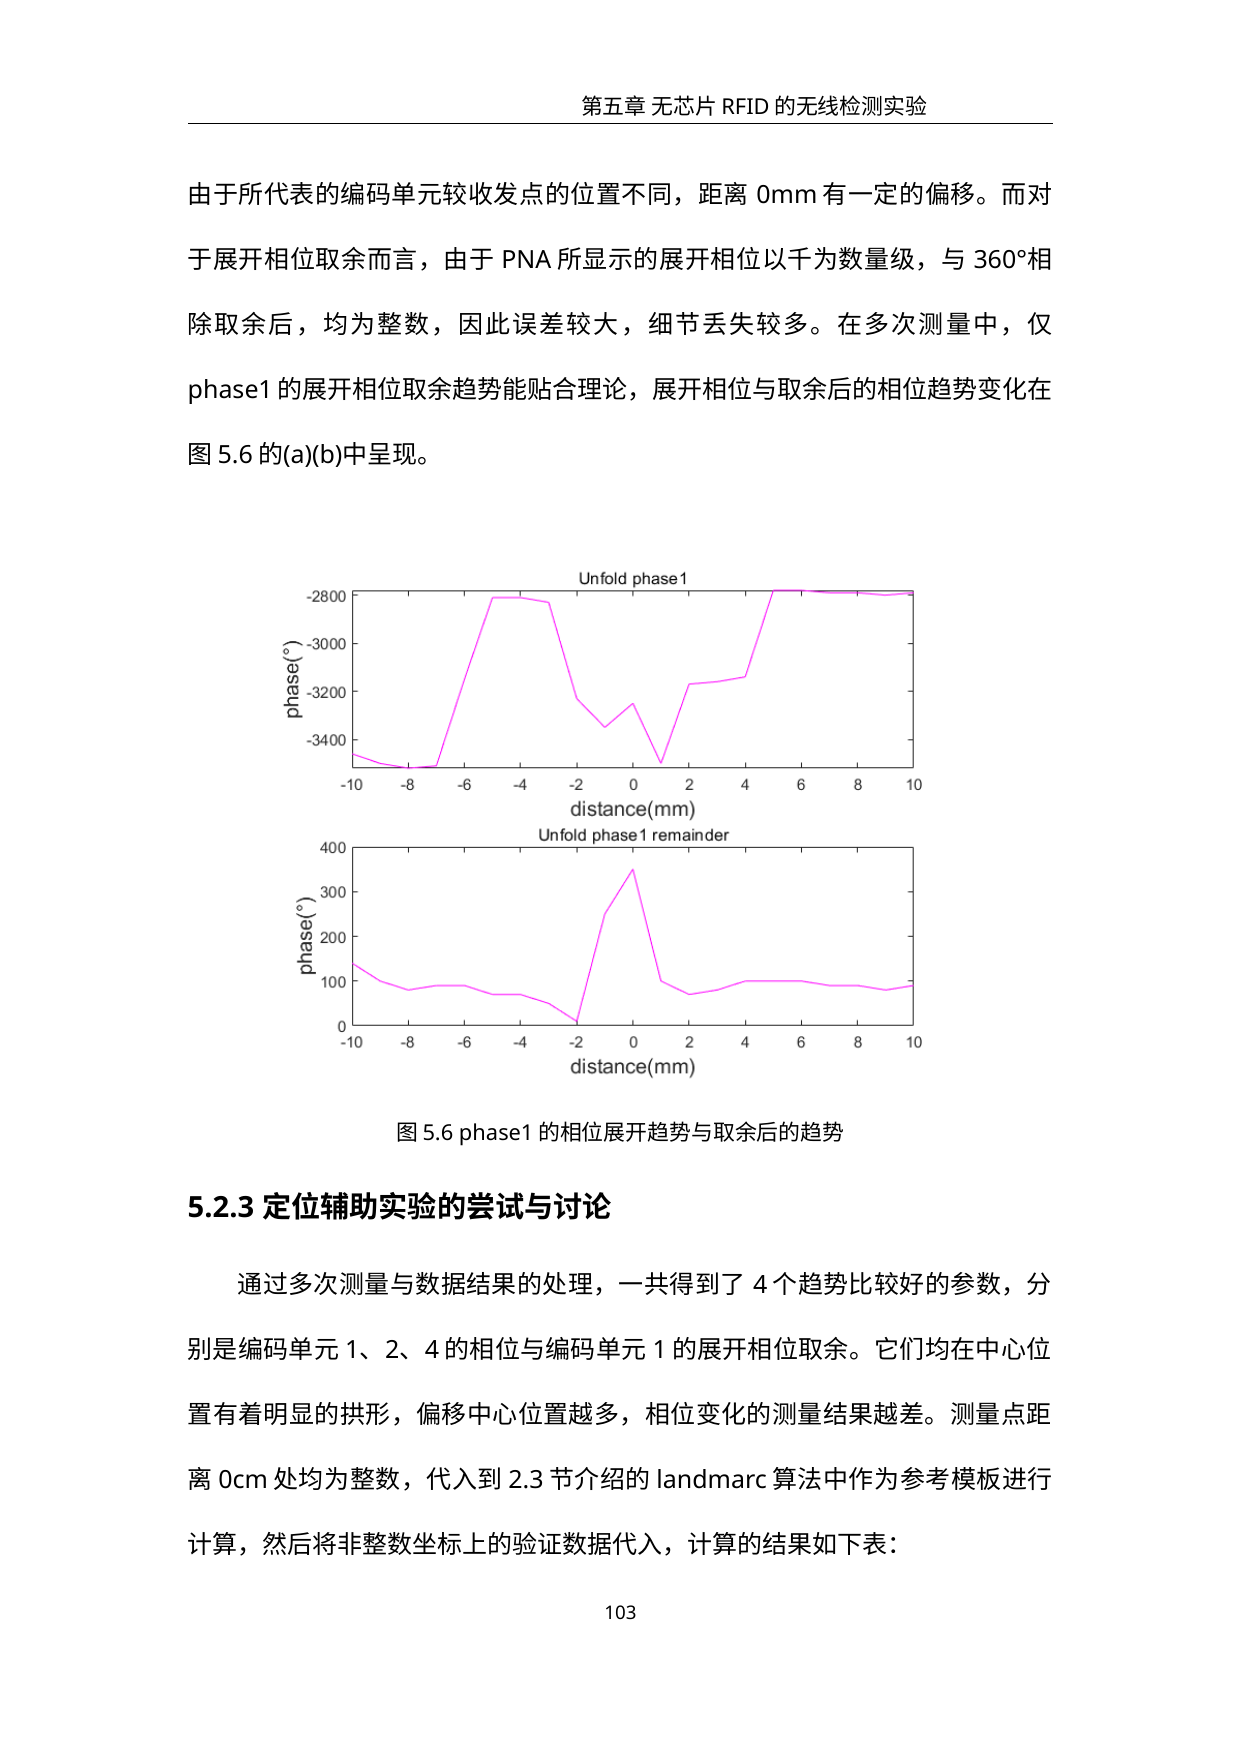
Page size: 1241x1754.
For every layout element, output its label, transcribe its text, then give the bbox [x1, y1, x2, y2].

subtitle 5.2.3 定位辅助实验的尝试与讨论 [187, 1172, 1053, 1237]
text 通过多次测量与数据结果的处理，一共得到了4个趋势比较好的参数，分别是编码单元1、2、4的相位与编码单元1的展开相位取余。它们均在中心位置有着明显的拱形，偏移中心位置越多，相位变化的测量结果越差。测量点距离0cm处均为整数，代入到2.3节介绍的landmarc算法中作为参考模板进行计算，然后将非整数坐标上的验证数据代入，计算的结果如下表： [187, 1250, 1053, 1575]
picture [258, 549, 982, 1092]
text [187, 160, 1053, 485]
text 图5.6 phase1的相位展开趋势与取余后的趋势 [187, 1115, 1053, 1147]
